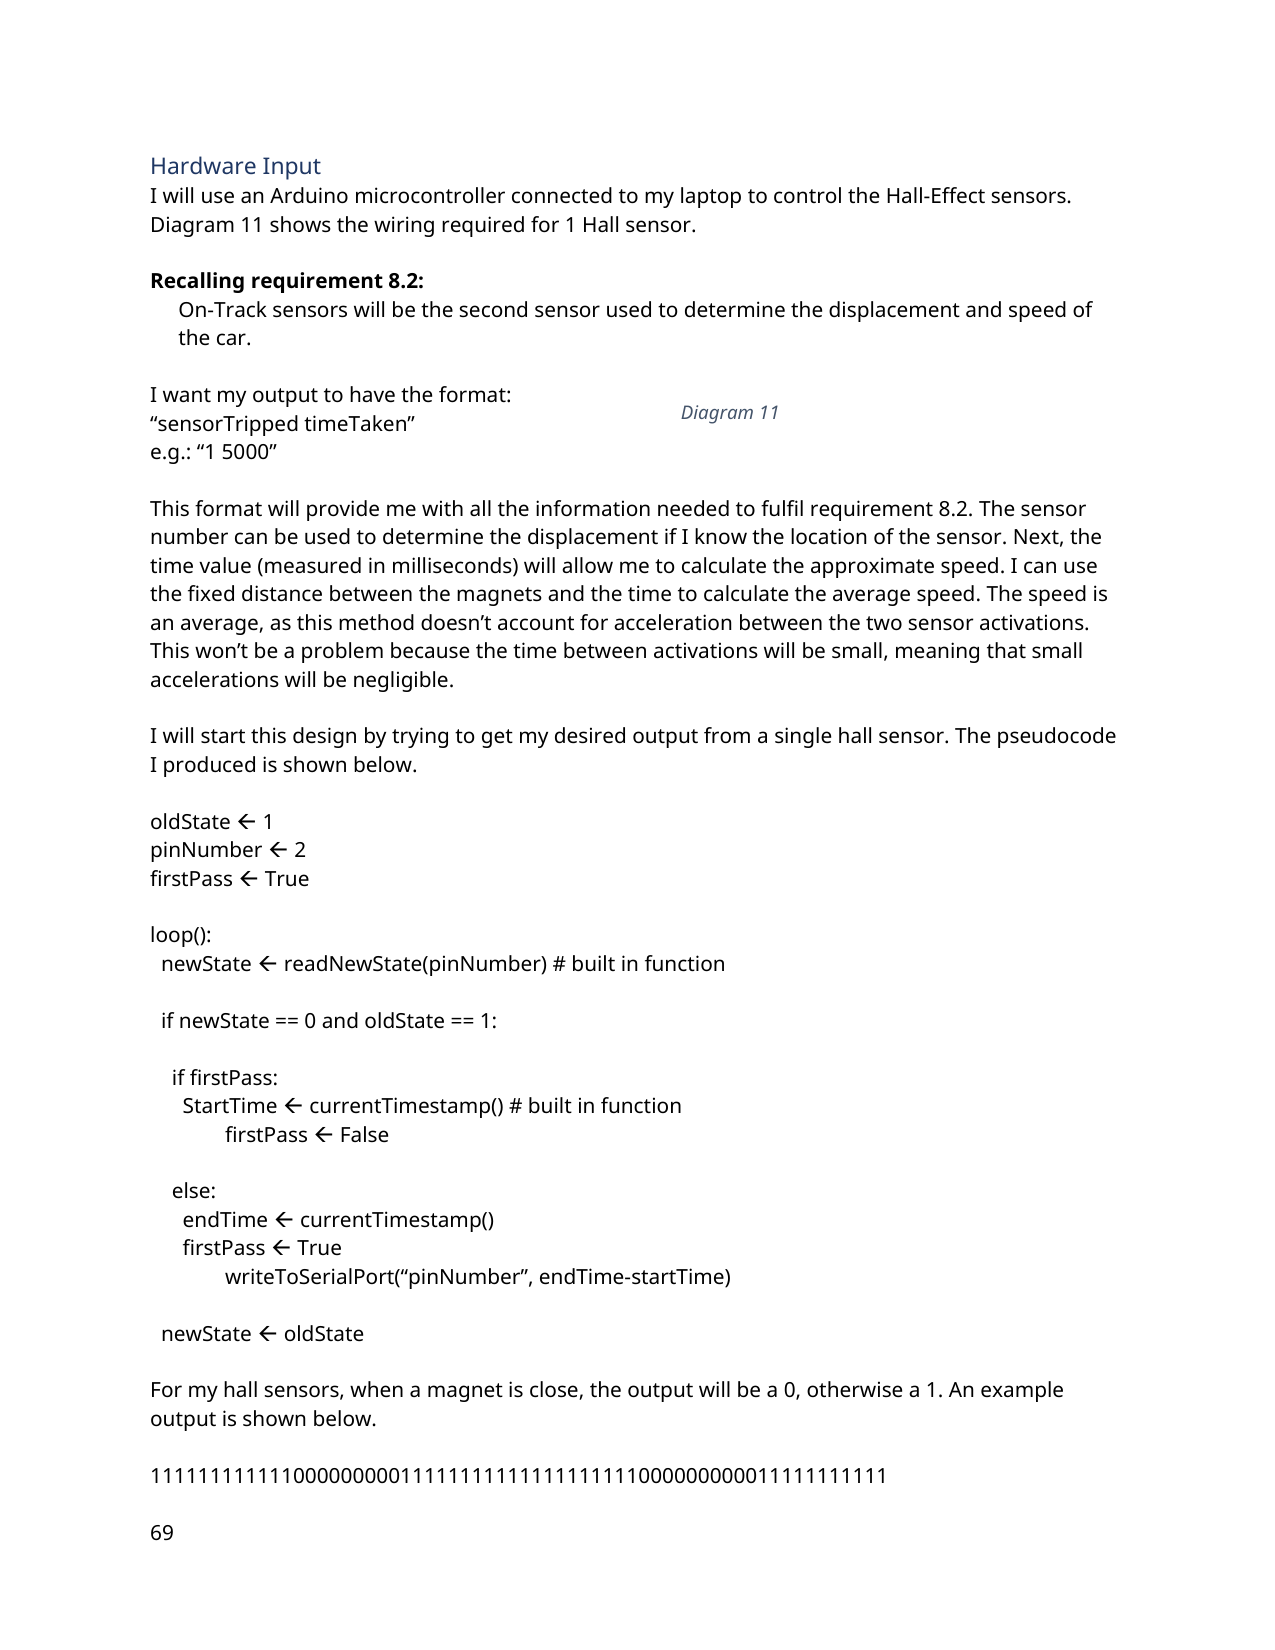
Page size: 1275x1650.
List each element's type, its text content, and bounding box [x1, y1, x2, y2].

text Recalling requirement 8.2: [150, 267, 1125, 295]
text firstPass False [150, 1120, 1125, 1148]
text I will use an Arduino microcontroller connected to my laptop to control the Hall-Effect sensors. Diagram 11 shows the wiring required for 1 Hall sensor. [150, 181, 1125, 238]
text if firstPass: [150, 1063, 1125, 1091]
text newState oldState [150, 1319, 1125, 1347]
text if newState == 0 and oldState == 1: [150, 1006, 1125, 1034]
text pinNumber 2 [150, 835, 1125, 864]
text newState readNewState(pinNumber) # built in function [150, 949, 1125, 977]
text else: [150, 1177, 1125, 1205]
text For my hall sensors, when a magnet is close, the output will be a 0, otherwise a 1. An example output is shown below. [150, 1376, 1125, 1432]
text On-Track sensors will be the second sensor used to determine the displacement and speed of the car. [178, 295, 1125, 352]
text oldState 1 [150, 807, 1125, 835]
text 11111111111100000000011111111111111111111000000000011111111111 [150, 1461, 1125, 1489]
text “sensorTripped timeTaken” [150, 409, 1125, 437]
text loop(): [150, 921, 1125, 949]
text This format will provide me with all the information needed to fulfil requirement 8.2. The sensor number can be used to determine the displacement if I know the location of the sensor. Next, the time value (measured in milliseconds) will allow me to calculate the approximate speed. I can use the fixed distance between the magnets and the time to calculate the average speed. The speed is an average, as this method doesn’t account for acceleration between the two sensor activations. This won’t be a problem because the time between activations will be small, meaning that small accelerations will be negligible. [150, 494, 1125, 693]
text endTime currentTimestamp() [150, 1205, 1125, 1233]
text StartTime currentTimestamp() # built in function [150, 1091, 1125, 1120]
text firstPass True [150, 864, 1125, 892]
text I want my output to have the format: [150, 380, 1125, 409]
text e.g.: “1 5000” [150, 437, 1125, 466]
text writeToSerialPort(“pinNumber”, endTime-startTime) [150, 1262, 1125, 1290]
text firstPass True [150, 1233, 1125, 1262]
subtitle Hardware Input [150, 150, 1125, 181]
text I will start this design by trying to get my desired output from a single hall sensor. The pseudocode I produced is shown below. [150, 722, 1125, 778]
